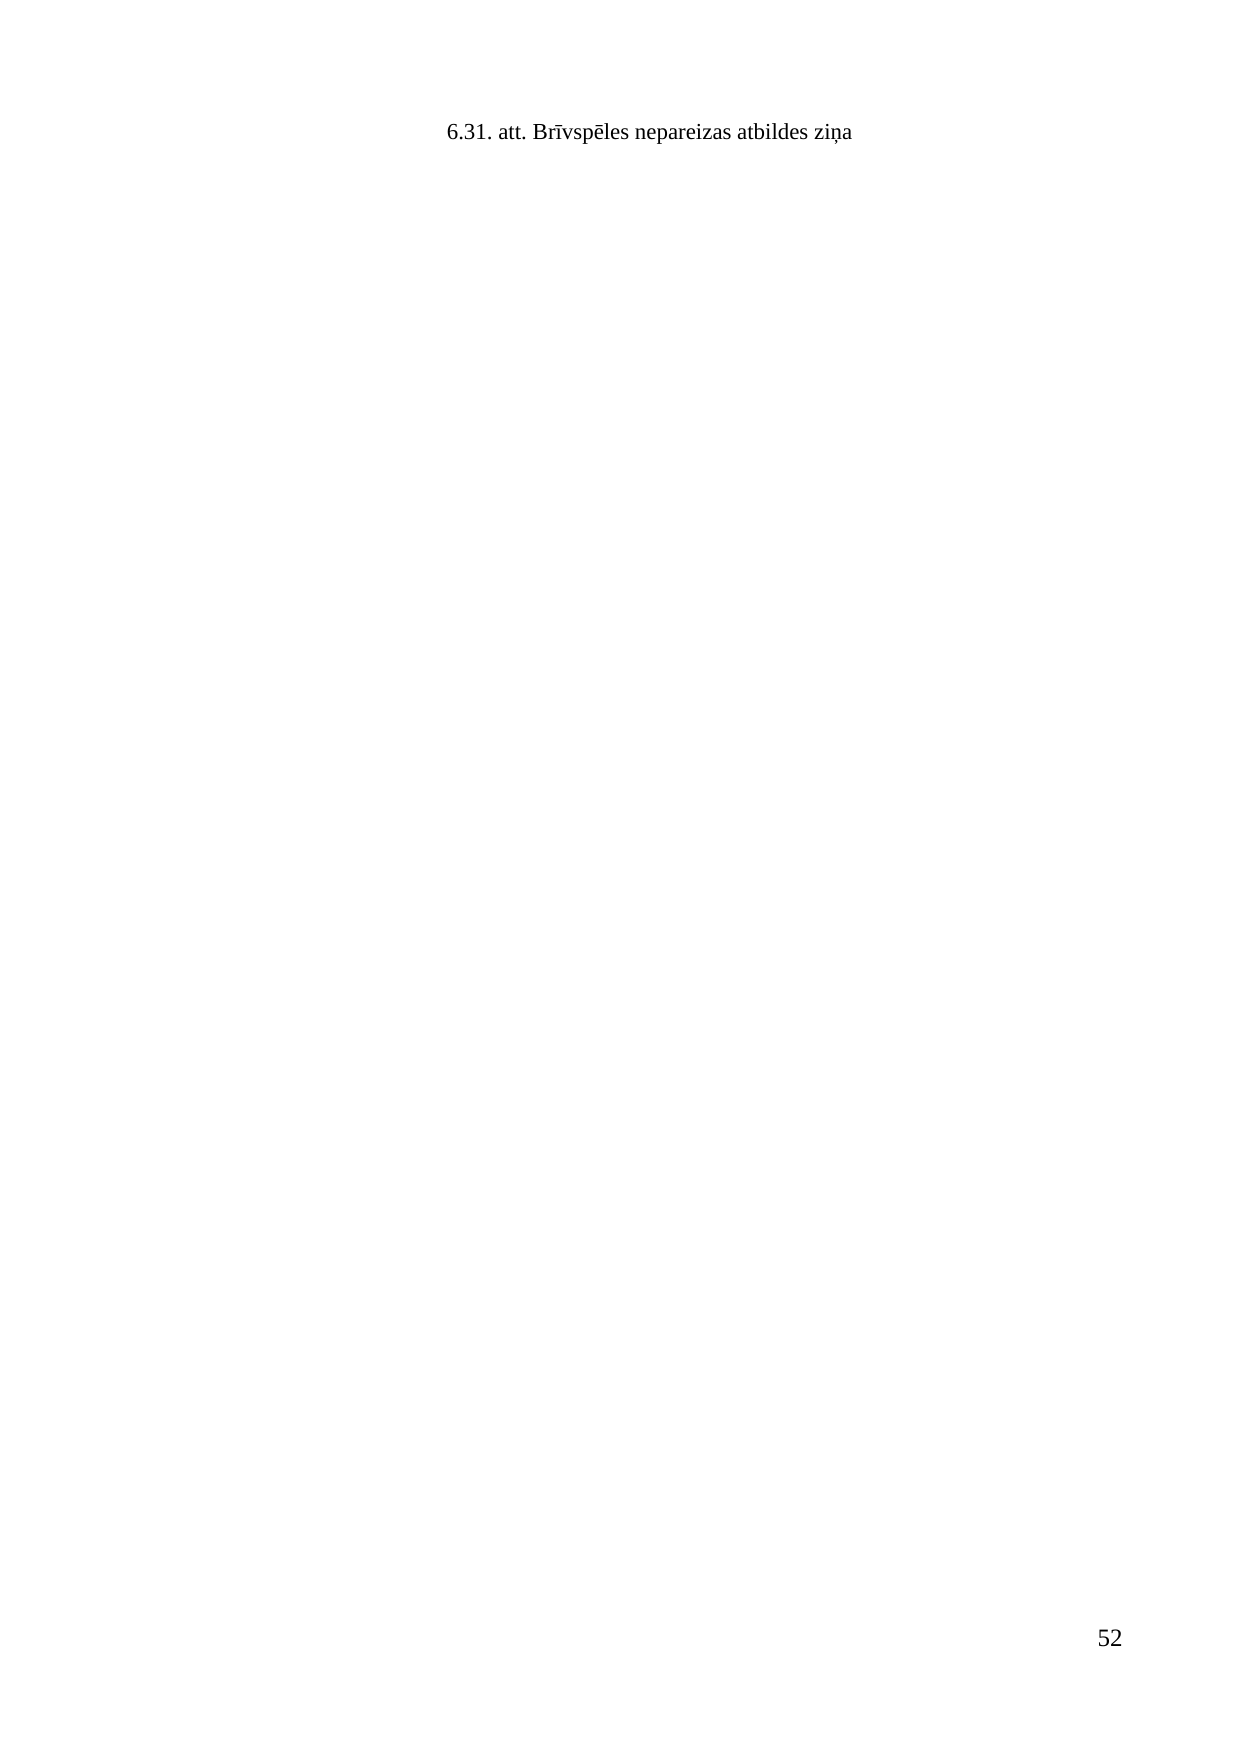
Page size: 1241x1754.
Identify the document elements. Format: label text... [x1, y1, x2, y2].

text 6.31. att. Brīvspēles nepareizas atbildes ziņa [177, 118, 1122, 144]
